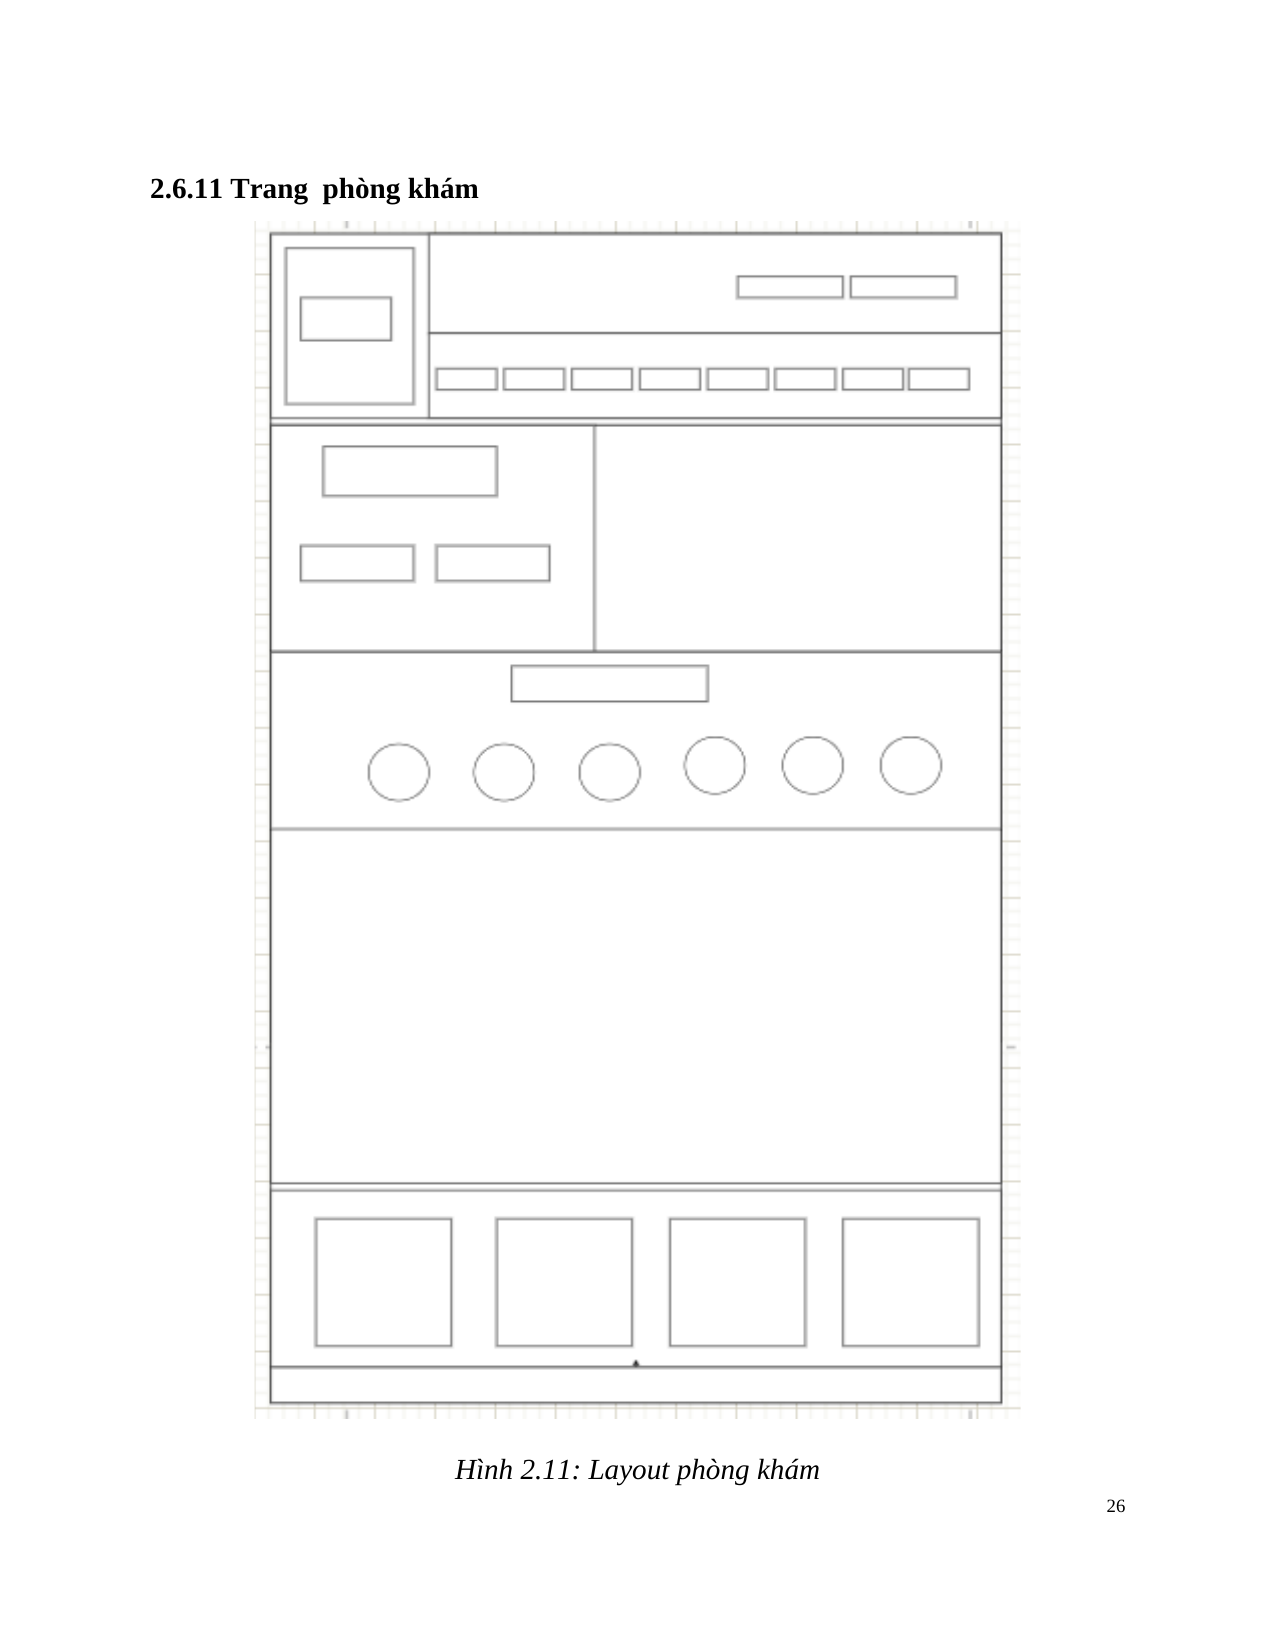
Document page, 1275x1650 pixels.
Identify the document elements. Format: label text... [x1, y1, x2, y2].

picture [254, 221, 1021, 1419]
subtitle 2.6.11 Trang phòng khám [150, 171, 1125, 204]
text Hình 2.11: Layout phòng khám [150, 1452, 1125, 1486]
